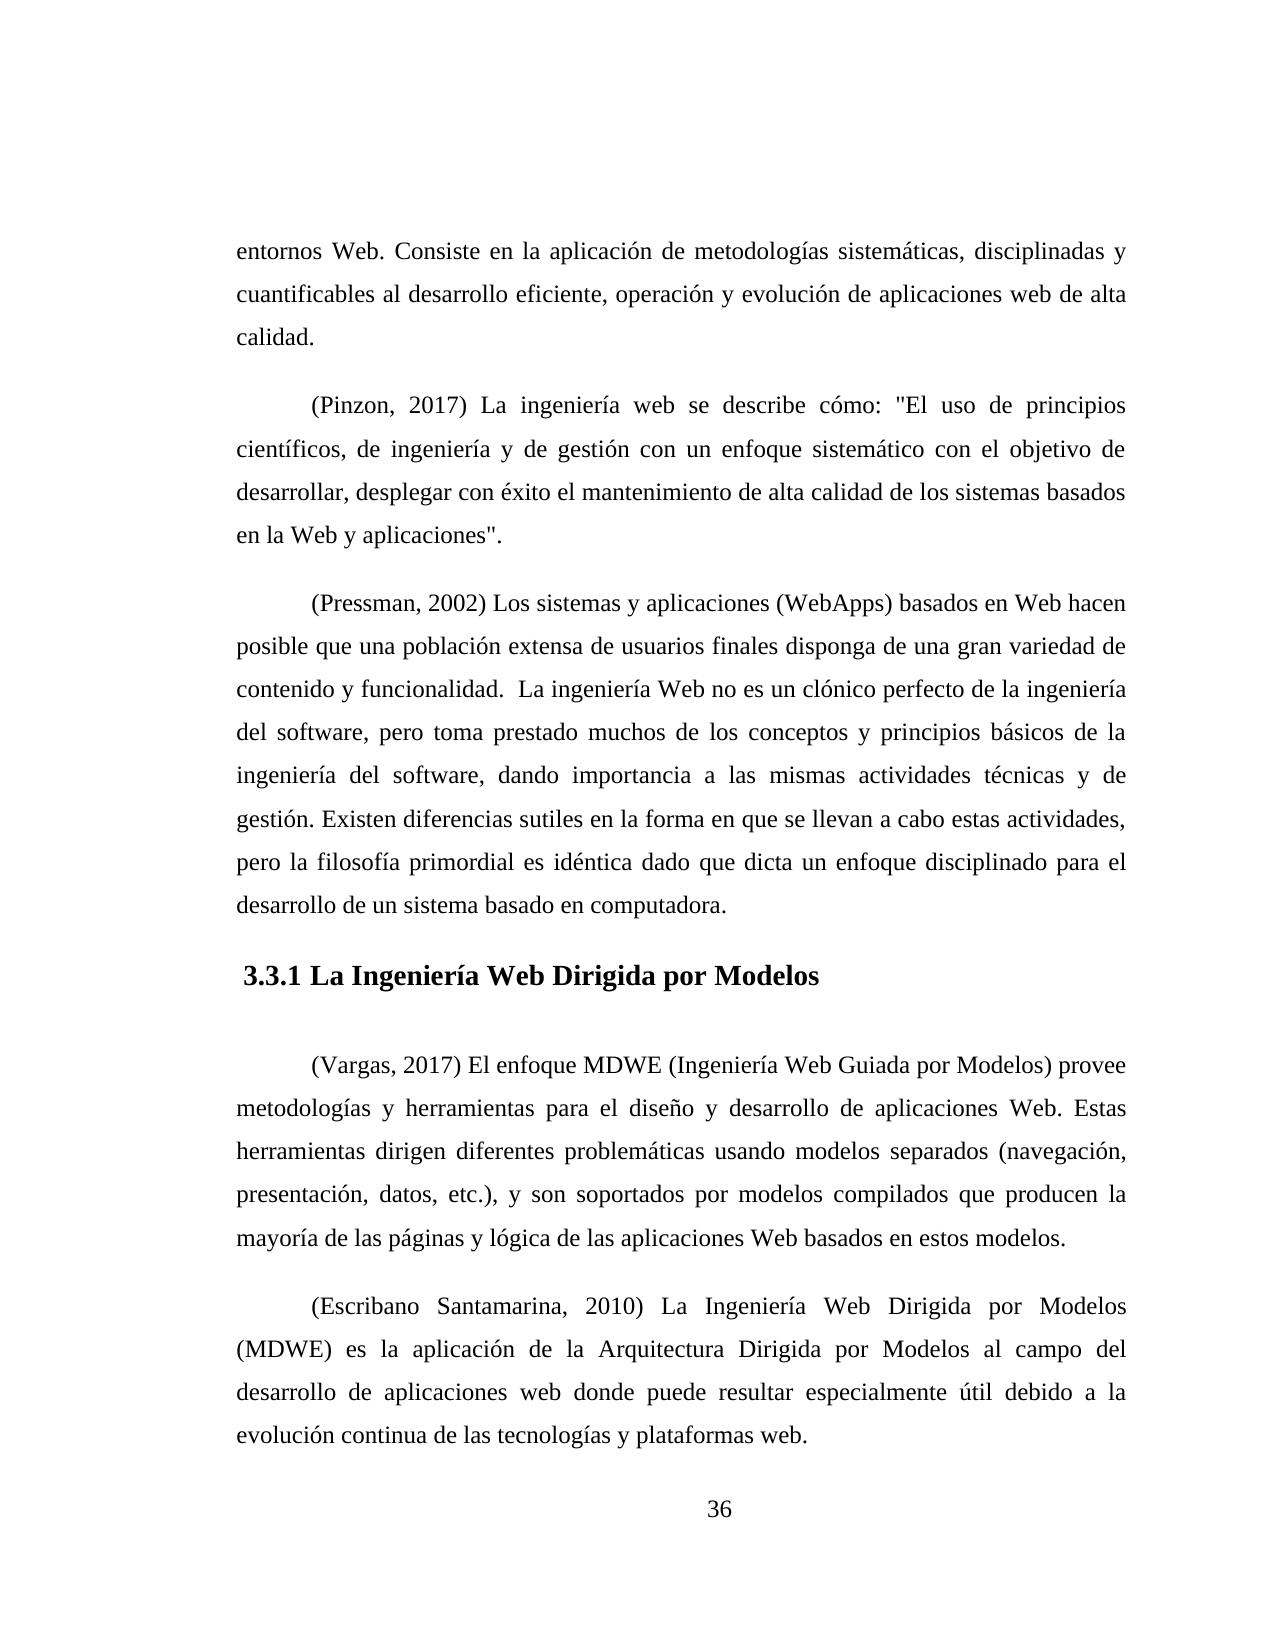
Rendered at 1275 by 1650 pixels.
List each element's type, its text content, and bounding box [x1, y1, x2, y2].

text (Escribano Santamarina, 2010) La Ingeniería Web Dirigida por Modelos (MDWE) es la aplicación de la Arquitectura Dirigida por Modelos al campo del desarrollo de aplicaciones web donde puede resultar especialmente útil debido a la evolución continua de las tecnologías y plataformas web. [236, 1291, 1127, 1449]
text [236, 236, 1127, 351]
subtitle La Ingeniería Web Dirigida por Modelos [243, 958, 1127, 992]
text (Vargas, 2017) El enfoque MDWE (Ingeniería Web Guiada por Modelos) provee metodologías y herramientas para el diseño y desarrollo de aplicaciones Web. Estas herramientas dirigen diferentes problemáticas usando modelos separados (navegación, presentación, datos, etc.), y son soportados por modelos compilados que producen la mayoría de las páginas y lógica de las aplicaciones Web basados en estos modelos. [236, 1050, 1127, 1251]
text (Pinzon, 2017) La ingeniería web se describe cómo: "El uso de principios científicos, de ingeniería y de gestión con un enfoque sistemático con el objetivo de desarrollar, desplegar con éxito el mantenimiento de alta calidad de los sistemas basados en la Web y aplicaciones". [236, 391, 1127, 549]
text (Pressman, 2002) Los sistemas y aplicaciones (WebApps) basados en Web hacen posible que una población extensa de usuarios finales disponga de una gran variedad de contenido y funcionalidad. La ingeniería Web no es un clónico perfecto de la ingeniería del software, pero toma prestado muchos de los conceptos y principios básicos de la ingeniería del software, dando importancia a las mismas actividades técnicas y de gestión. Existen diferencias sutiles en la forma en que se llevan a cabo estas actividades, pero la filosofía primordial es idéntica dado que dicta un enfoque disciplinado para el desarrollo de un sistema basado en computadora. [236, 588, 1127, 919]
